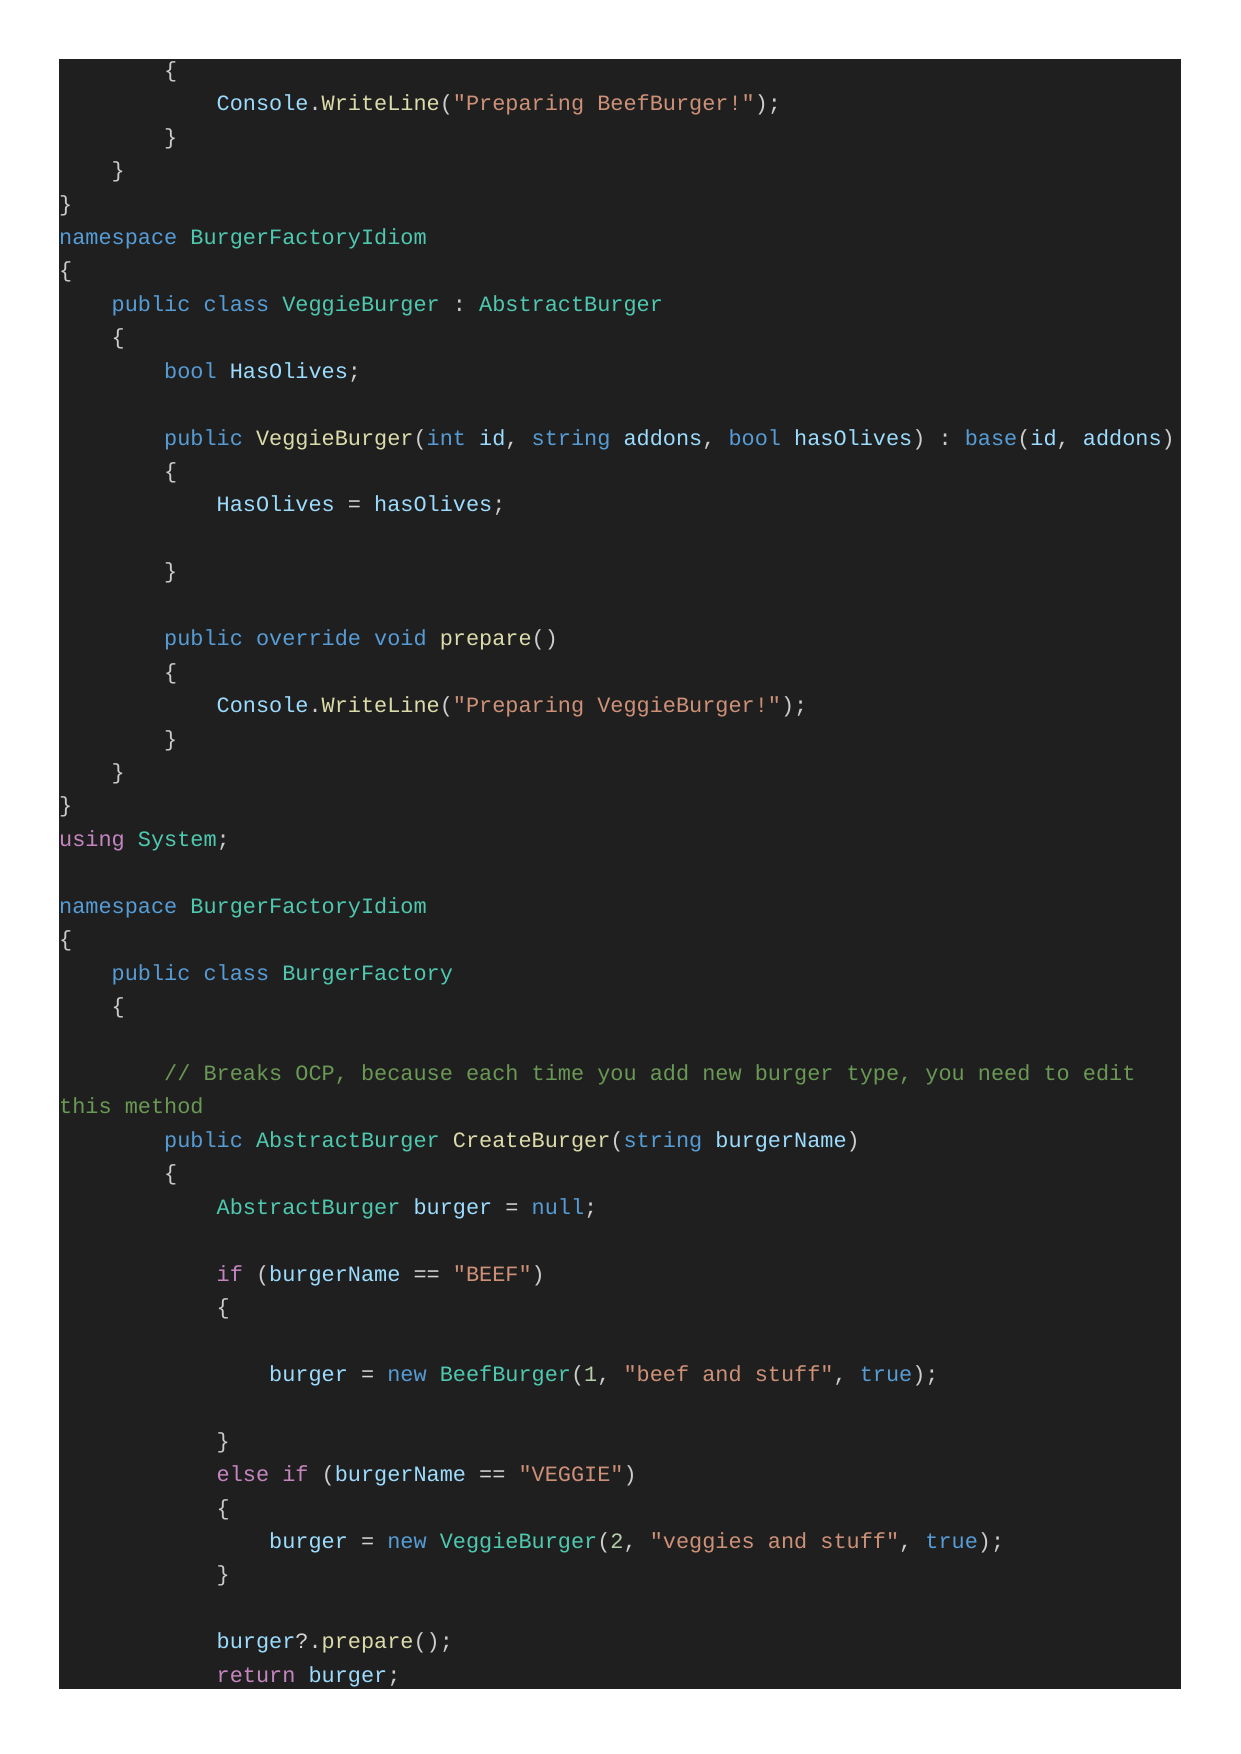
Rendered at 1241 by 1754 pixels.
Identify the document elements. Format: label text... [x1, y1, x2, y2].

text public override void prepare() [59, 627, 1181, 652]
text } [59, 561, 1181, 585]
text { [59, 928, 1181, 953]
text } [59, 1430, 1181, 1455]
text { [59, 59, 1181, 84]
text } [59, 1564, 1181, 1588]
text return burger; [59, 1664, 1181, 1689]
text { [59, 1296, 1181, 1321]
text } [59, 159, 1181, 184]
text { [59, 326, 1181, 351]
text { [59, 460, 1181, 485]
text { [59, 1162, 1181, 1187]
text // Breaks OCP, because each time you add new burger type, you need to edit this method [59, 1062, 1181, 1120]
text else if (burgerName == "VEGGIE") [59, 1463, 1181, 1488]
text HasOlives = hasOlives; [59, 494, 1181, 518]
text { [59, 661, 1181, 686]
text public class BurgerFactory [59, 962, 1181, 987]
text } [59, 193, 1181, 217]
text { [59, 259, 1181, 284]
text if (burgerName == "BEEF") [59, 1263, 1181, 1287]
text public class VeggieBurger : AbstractBurger [59, 293, 1181, 318]
text public AbstractBurger CreateBurger(string burgerName) [59, 1129, 1181, 1154]
text { [59, 995, 1181, 1020]
text } [59, 761, 1181, 786]
text bool HasOlives; [59, 360, 1181, 385]
text { [59, 1497, 1181, 1522]
text namespace BurgerFactoryIdiom [59, 895, 1181, 920]
text burger?.prepare(); [59, 1631, 1181, 1655]
text using System; [59, 828, 1181, 853]
text Console.WriteLine("Preparing BeefBurger!"); [59, 92, 1181, 117]
text namespace BurgerFactoryIdiom [59, 226, 1181, 251]
text burger = new VeggieBurger(2, "veggies and stuff", true); [59, 1530, 1181, 1555]
text AbstractBurger burger = null; [59, 1196, 1181, 1221]
text Console.WriteLine("Preparing VeggieBurger!"); [59, 694, 1181, 719]
text } [59, 794, 1181, 819]
text } [59, 126, 1181, 151]
text burger = new BeefBurger(1, "beef and stuff", true); [59, 1363, 1181, 1388]
text public VeggieBurger(int id, string addons, bool hasOlives) : base(id, addons) [59, 427, 1181, 452]
text } [59, 728, 1181, 752]
